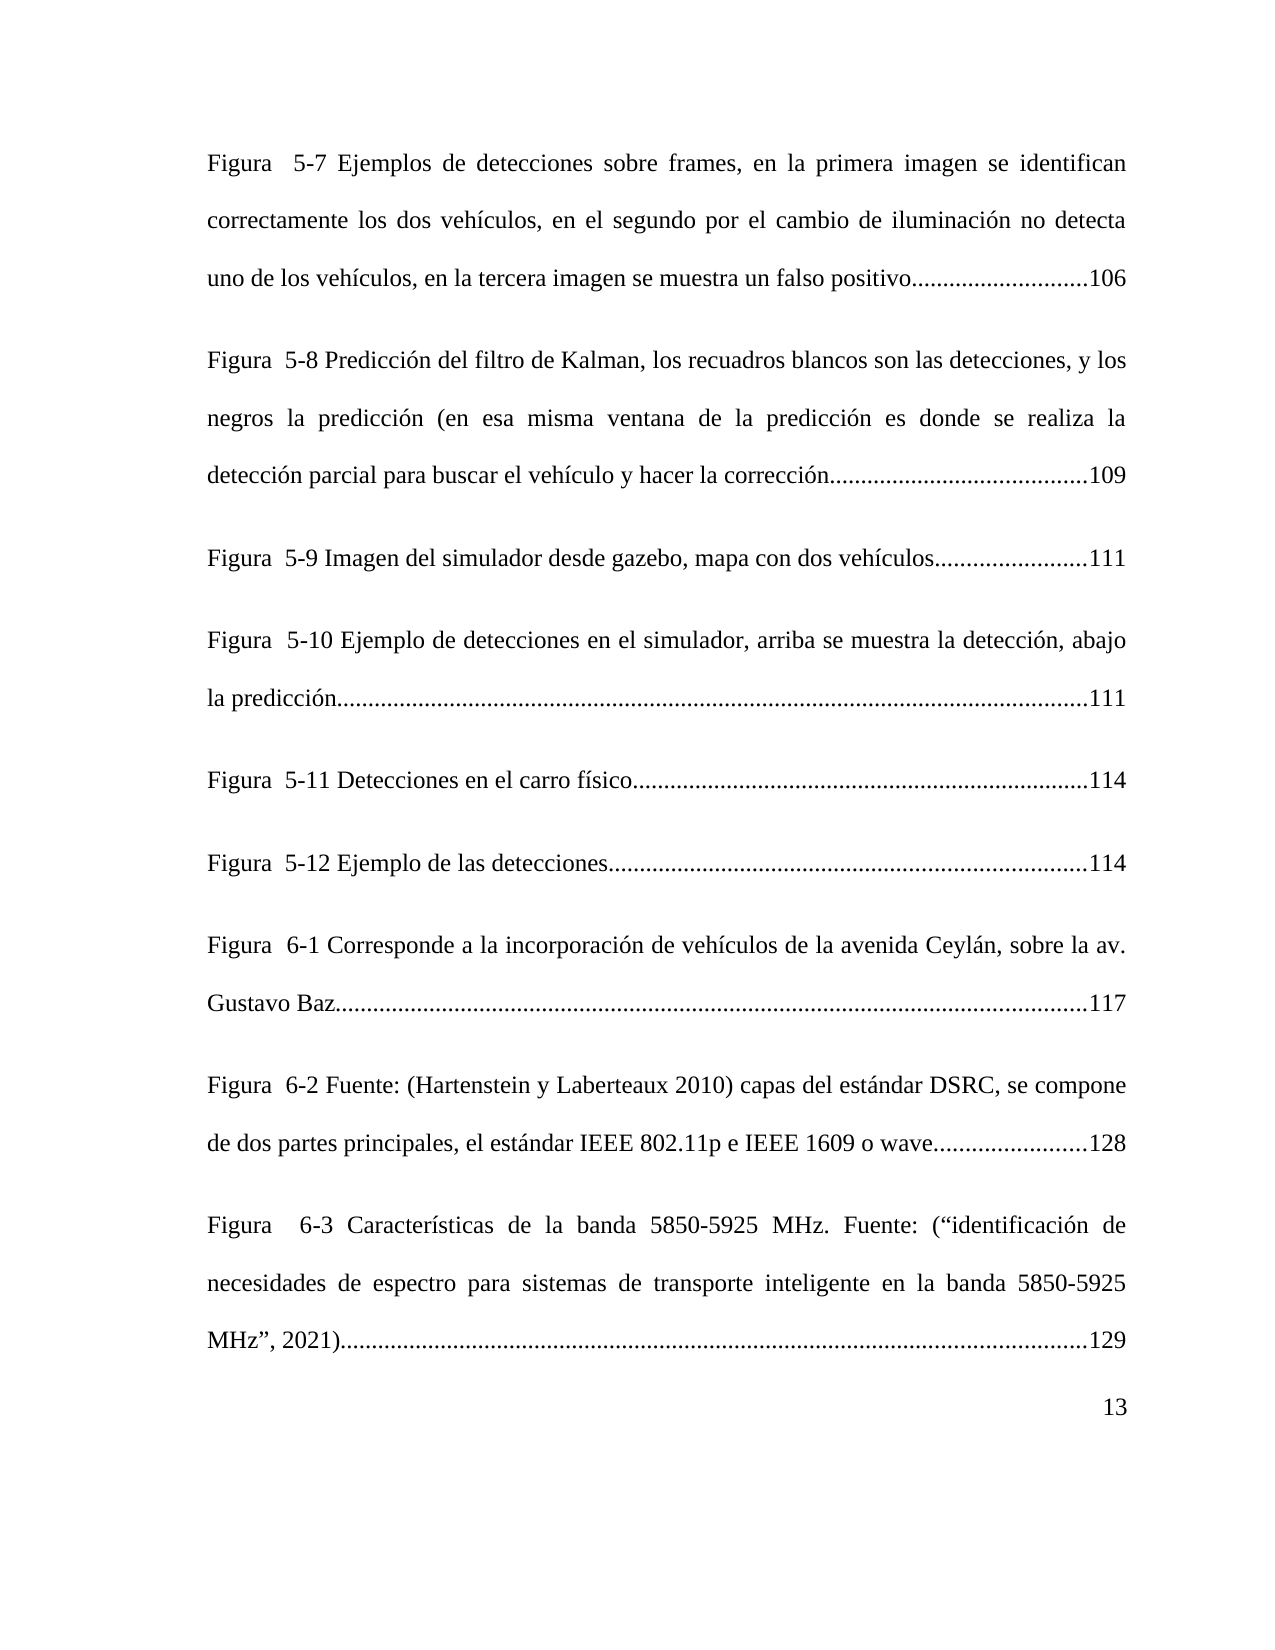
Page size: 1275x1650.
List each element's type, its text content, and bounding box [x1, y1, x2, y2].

text Figura 5-11 Detecciones en el carro físico 114 [207, 765, 1127, 794]
text Figura 6-3 Características de la banda 5850-5925 MHz. Fuente: (“identificación de necesidades de espectro para sistemas de transporte inteligente en la banda 5850-5925 MHz”, 2021) 129 [207, 1210, 1127, 1354]
text Figura 6-2 Fuente: (Hartenstein y Laberteaux 2010) capas del estándar DSRC, se compone de dos partes principales, el estándar IEEE 802.11p e IEEE 1609 o wave 128 [207, 1070, 1127, 1156]
text Figura 5-8 Predicción del filtro de Kalman, los recuadros blancos son las detecciones, y los negros la predicción (en esa misma ventana de la predicción es donde se realiza la detección parcial para buscar el vehículo y hacer la corrección. 109 [207, 345, 1127, 489]
text Figura 5-10 Ejemplo de detecciones en el simulador, arriba se muestra la detección, abajo la predicción 111 [207, 625, 1127, 711]
text Figura 5-9 Imagen del simulador desde gazebo, mapa con dos vehículos 111 [207, 543, 1127, 571]
text Figura 6-1 Corresponde a la incorporación de vehículos de la avenida Ceylán, sobre la av. Gustavo Baz 117 [207, 930, 1127, 1016]
text Figura 5-7 Ejemplos de detecciones sobre frames, en la primera imagen se identifican correctamente los dos vehículos, en el segundo por el cambio de iluminación no detecta uno de los vehículos, en la tercera imagen se muestra un falso positivo. 106 [207, 148, 1127, 291]
text Figura 5-12 Ejemplo de las detecciones 114 [207, 848, 1127, 876]
